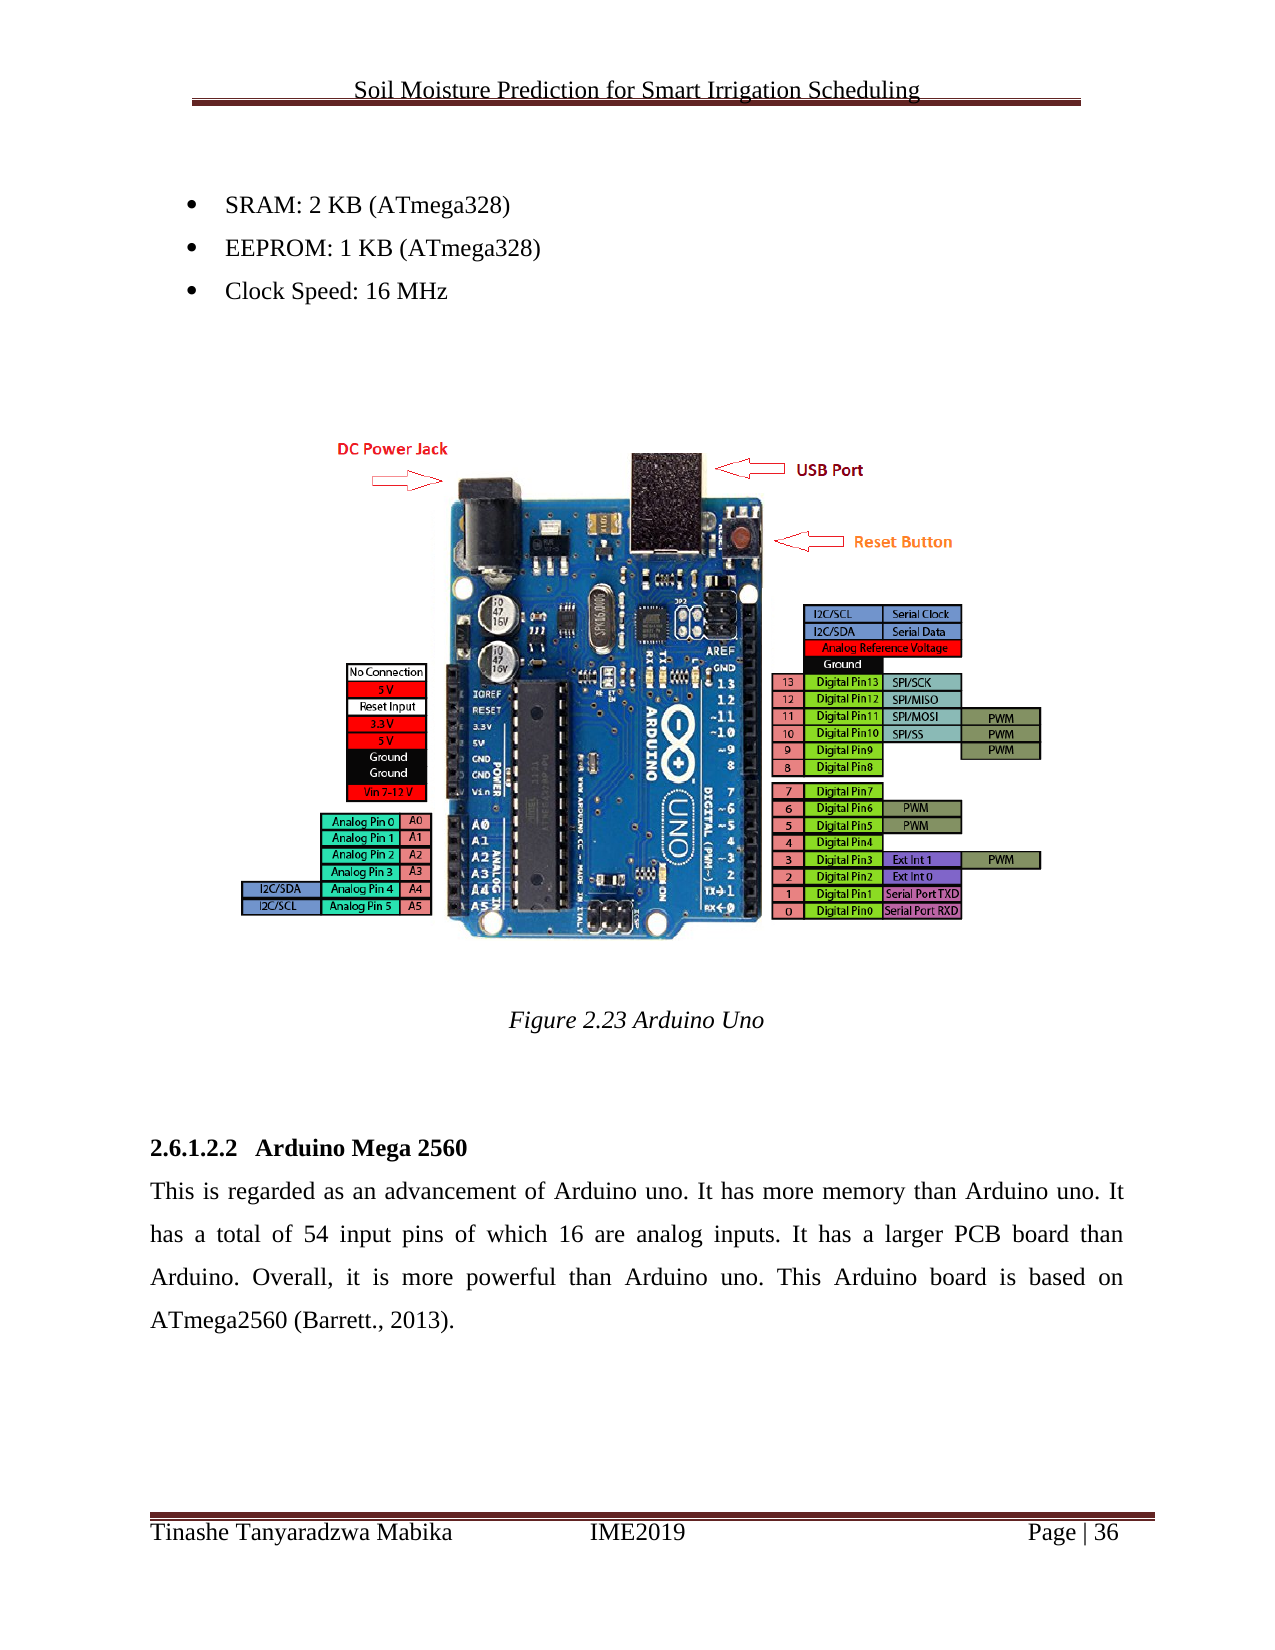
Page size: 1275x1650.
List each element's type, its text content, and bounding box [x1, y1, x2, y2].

list EEPROM: 1 KB (ATmega328) [187, 233, 1125, 262]
picture [216, 404, 1059, 970]
subtitle Arduino Mega 2560 [150, 1133, 1125, 1162]
text This is regarded as an advancement of Arduino uno. It has more memory than Arduino uno. It has a total of 54 input pins of which 16 are analog inputs. It has a larger PCB board than Arduino. Overall, it is more powerful than Arduino uno. This Arduino board is based on ATmega2560 (Barrett., 2013). [150, 1176, 1125, 1334]
list Clock Speed: 16 MHz [187, 276, 1125, 305]
list SRAM: 2 KB (ATmega328) [187, 190, 1125, 219]
